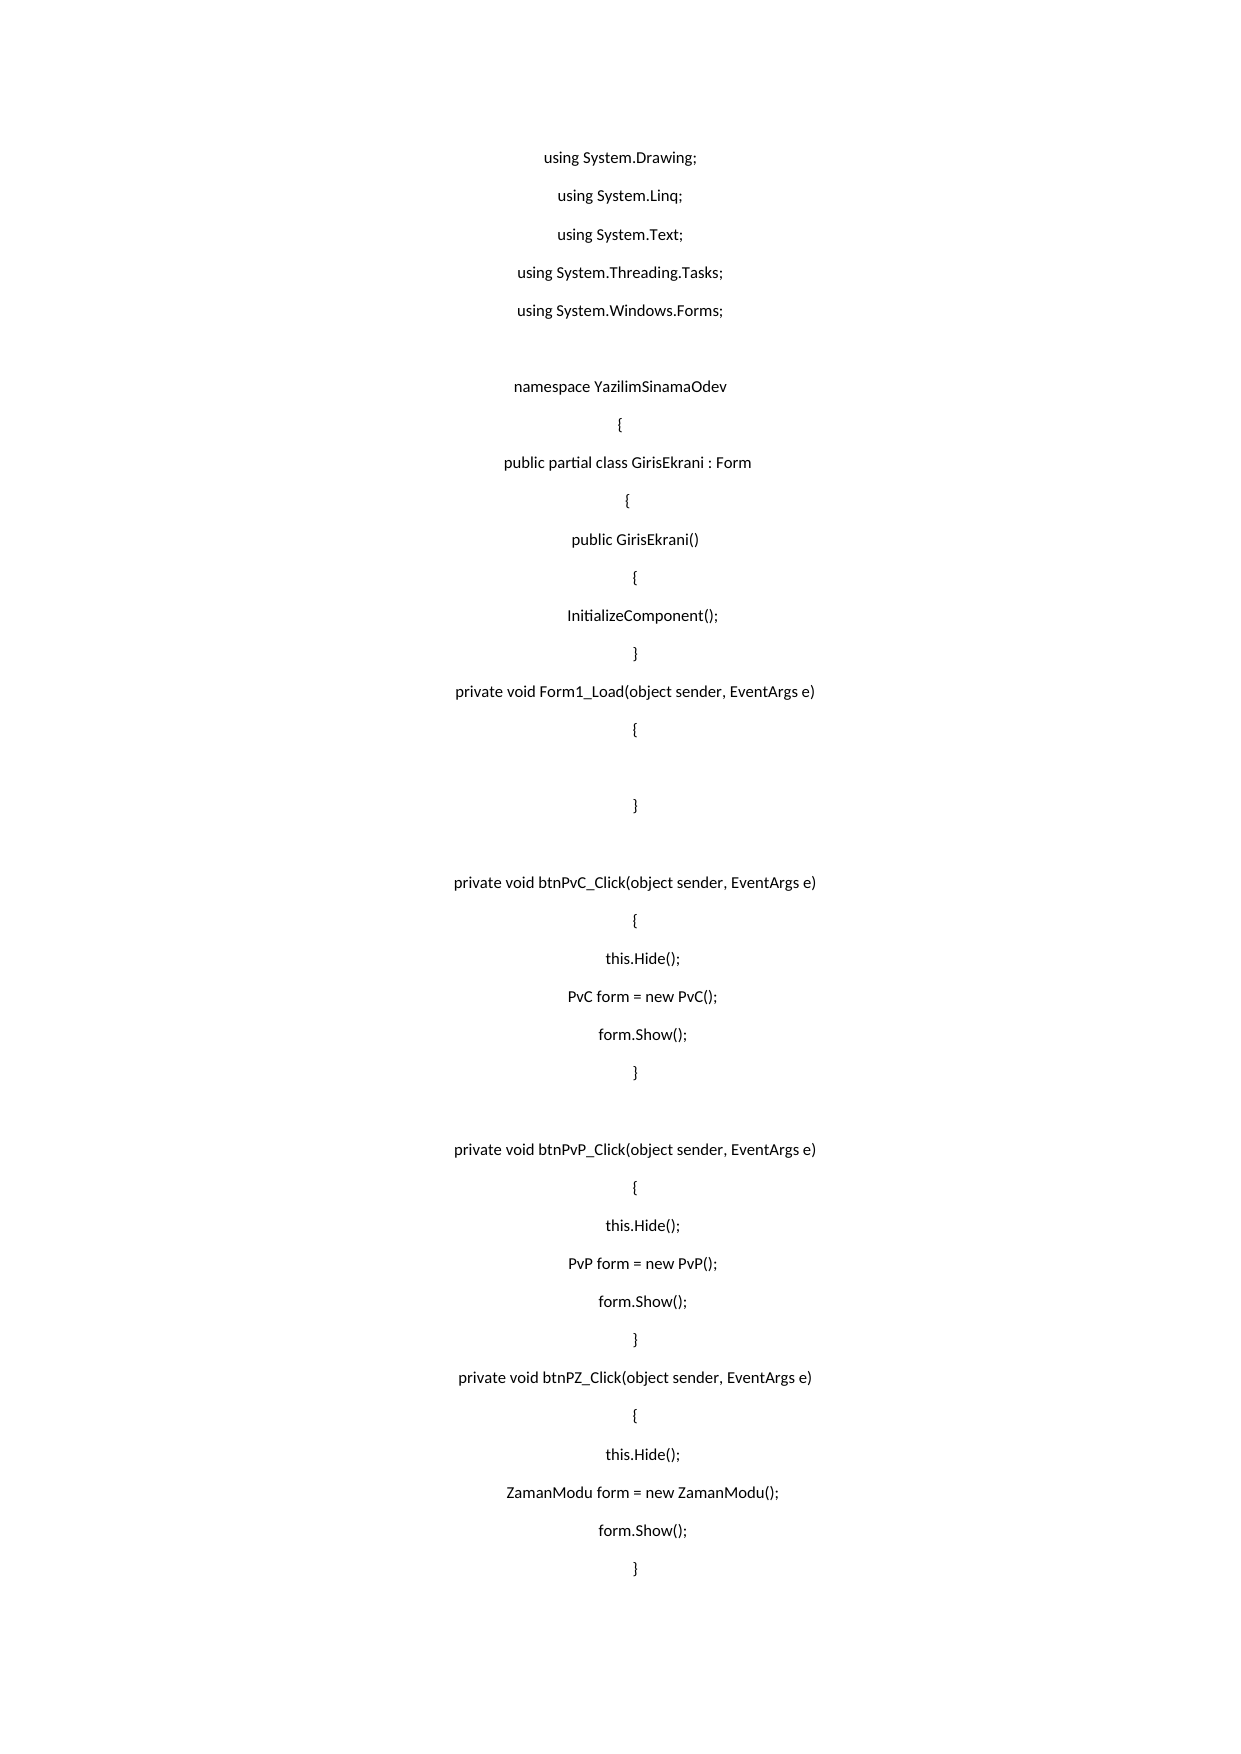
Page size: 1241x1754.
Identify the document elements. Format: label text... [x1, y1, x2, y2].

text using System.Text; [148, 224, 1093, 244]
text public partial class GirisEkrani : Form [148, 453, 1093, 473]
text public GirisEkrani() [148, 529, 1093, 549]
text { [148, 414, 1093, 435]
text this.Hide(); [148, 1215, 1093, 1235]
text { [148, 1406, 1093, 1426]
text private void Form1_Load(object sender, EventArgs e) [148, 681, 1093, 702]
text PvC form = new PvC(); [148, 986, 1093, 1007]
text using System.Windows.Forms; [148, 300, 1093, 320]
text } [148, 1063, 1093, 1083]
text namespace YazilimSinamaOdev [148, 376, 1093, 397]
text { [148, 910, 1093, 930]
text form.Show(); [148, 1520, 1093, 1540]
text { [148, 1177, 1093, 1197]
text { [148, 719, 1093, 740]
text ZamanModu form = new ZamanModu(); [148, 1482, 1093, 1502]
text form.Show(); [148, 1291, 1093, 1312]
text InitializeComponent(); [148, 605, 1093, 625]
text using System.Linq; [148, 186, 1093, 206]
text } [148, 1558, 1093, 1578]
text { [148, 567, 1093, 587]
text { [148, 491, 1093, 511]
text using System.Threading.Tasks; [148, 262, 1093, 282]
text } [148, 1329, 1093, 1350]
text this.Hide(); [148, 948, 1093, 968]
text this.Hide(); [148, 1444, 1093, 1464]
text using System.Drawing; [148, 148, 1093, 168]
text form.Show(); [148, 1024, 1093, 1045]
text private void btnPvP_Click(object sender, EventArgs e) [148, 1139, 1093, 1159]
text PvP form = new PvP(); [148, 1253, 1093, 1273]
text private void btnPvC_Click(object sender, EventArgs e) [148, 872, 1093, 892]
text } [148, 796, 1093, 816]
text } [148, 643, 1093, 663]
text private void btnPZ_Click(object sender, EventArgs e) [148, 1368, 1093, 1388]
